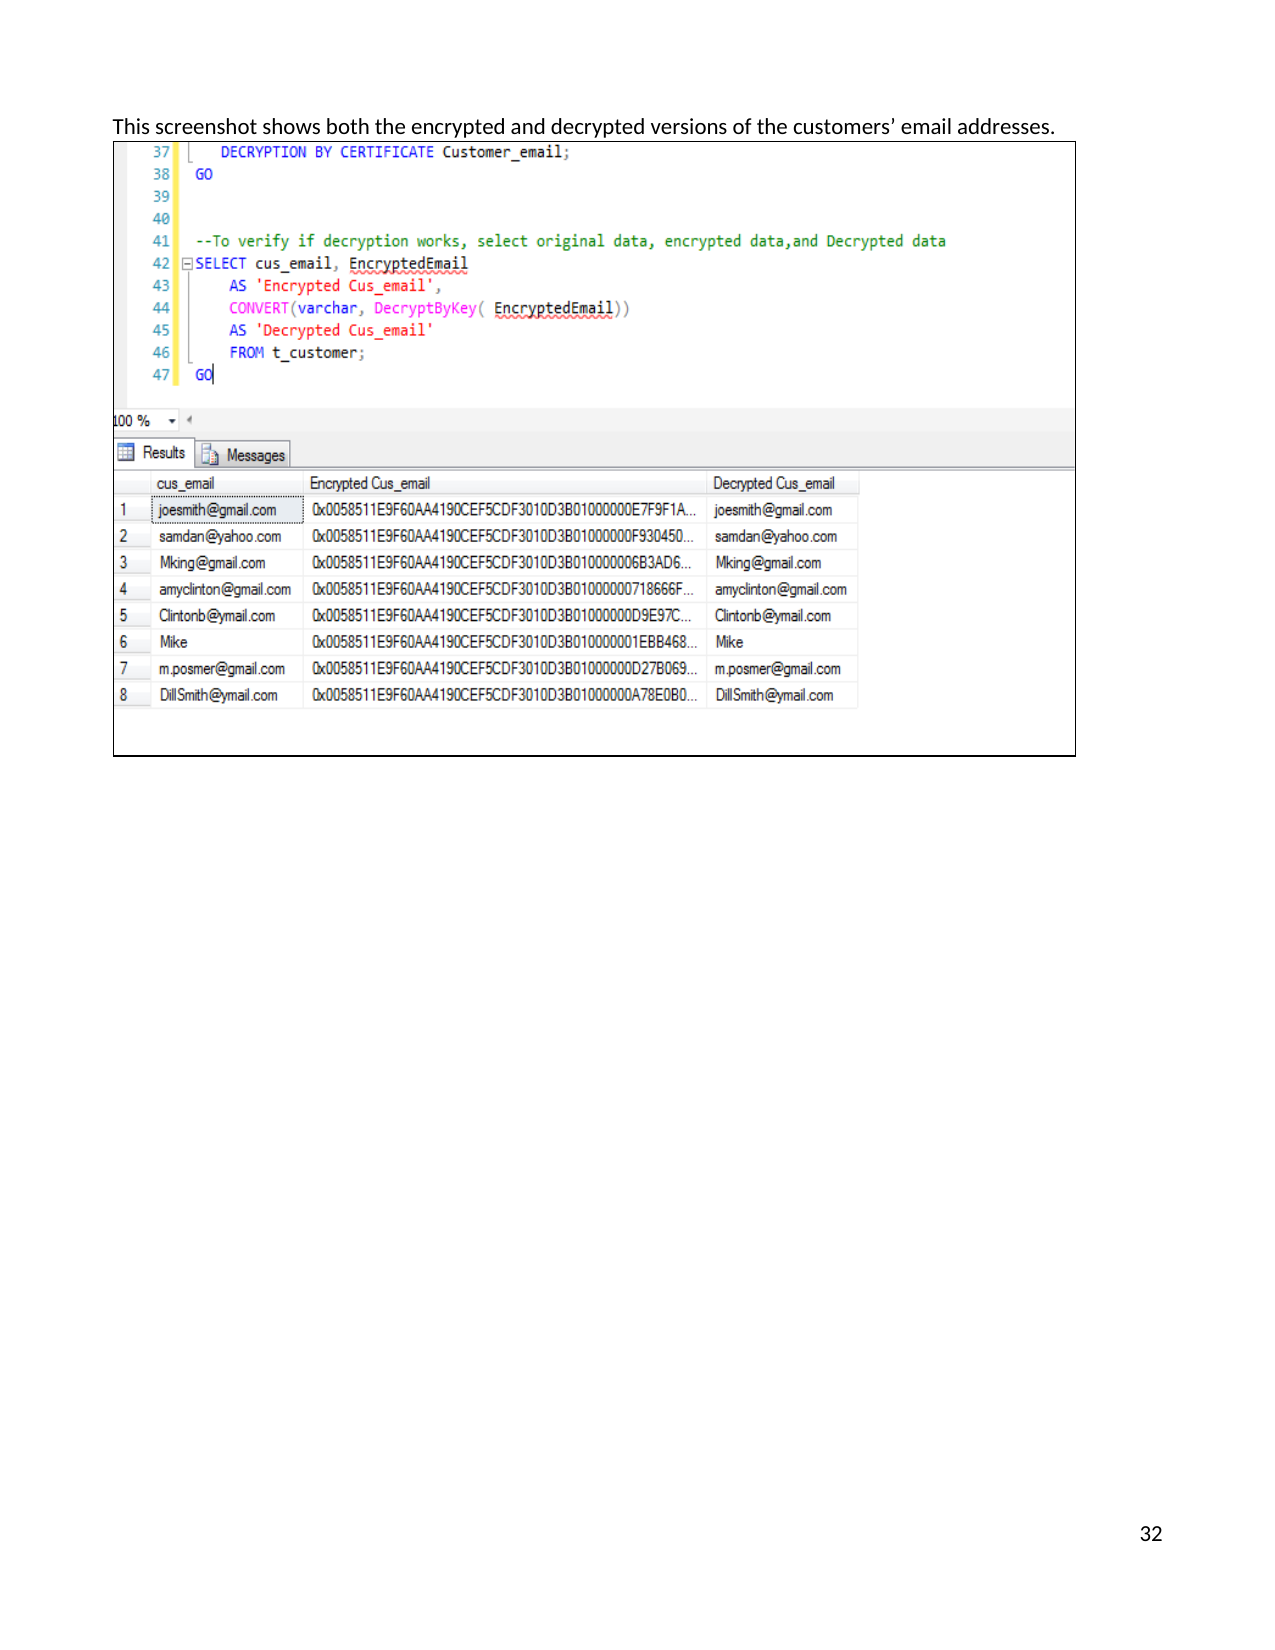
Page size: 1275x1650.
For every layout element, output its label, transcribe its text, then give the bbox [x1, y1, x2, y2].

text This screenshot shows both the encrypted and decrypted versions of the customers’ email addresses. [112, 112, 1162, 141]
picture [114, 142, 1075, 755]
